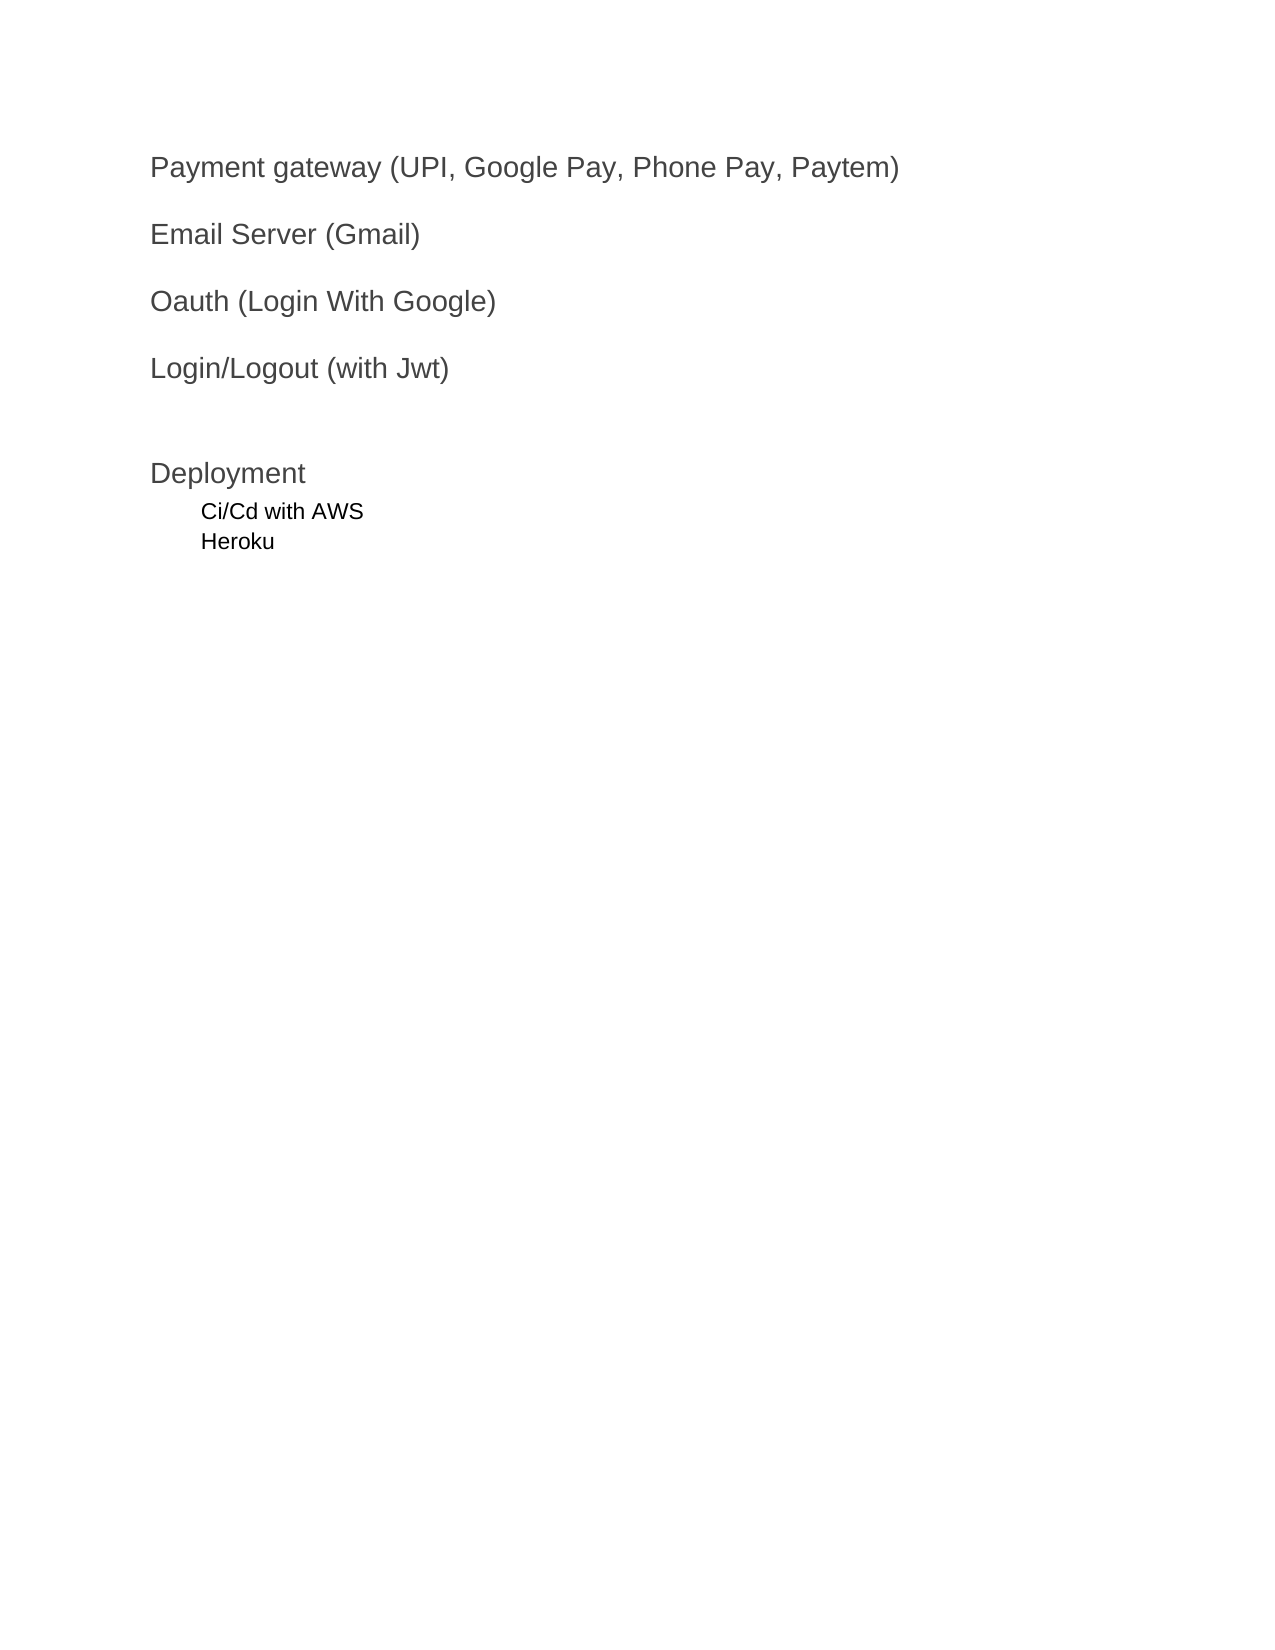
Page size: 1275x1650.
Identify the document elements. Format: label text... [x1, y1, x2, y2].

text Ci/Cd with AWS [150, 498, 1125, 524]
subtitle Deployment [150, 456, 1125, 489]
subtitle Oauth (Login With Google) [150, 284, 1125, 317]
subtitle Login/Logout (with Jwt) [150, 351, 1125, 384]
subtitle Payment gateway (UPI, Google Pay, Phone Pay, Paytem) [150, 150, 1125, 183]
text Heroku [150, 528, 1125, 554]
subtitle Email Server (Gmail) [150, 217, 1125, 250]
